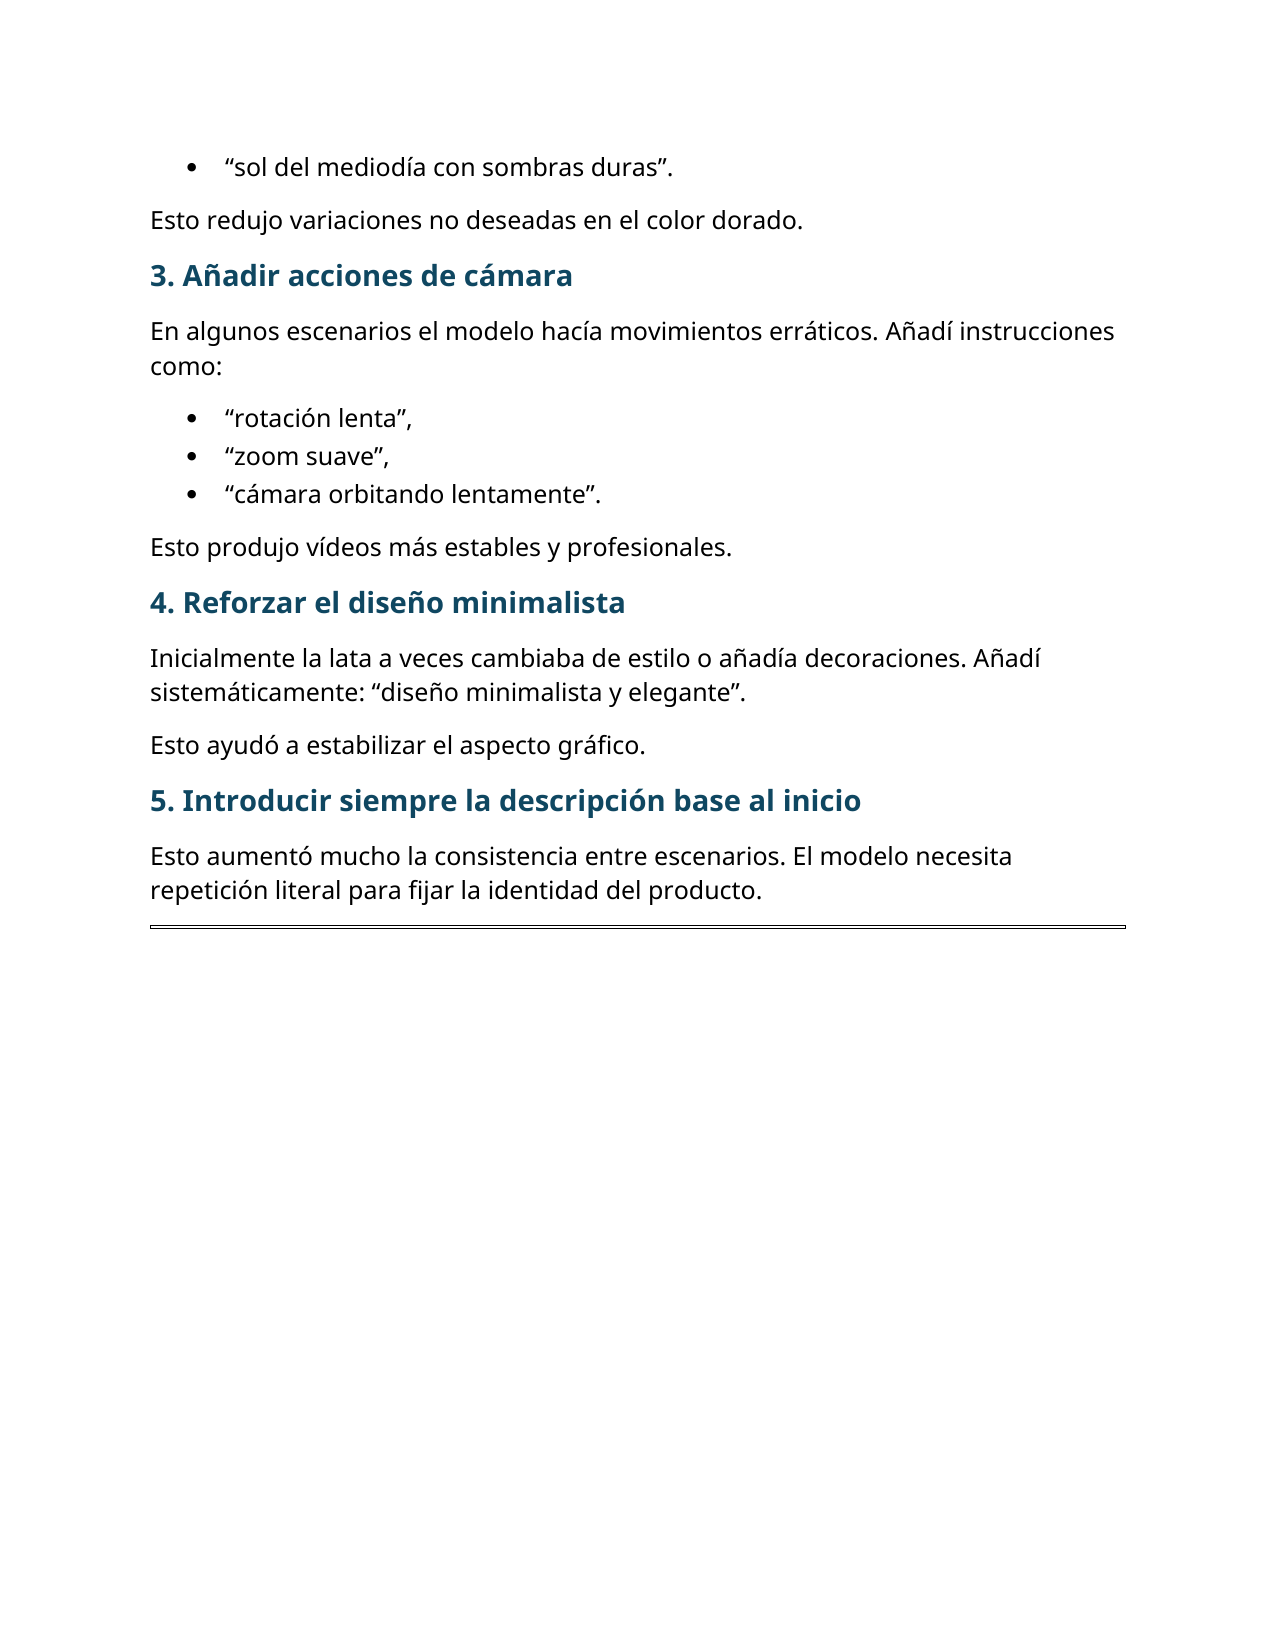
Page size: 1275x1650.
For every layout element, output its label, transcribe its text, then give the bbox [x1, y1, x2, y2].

list “sol del mediodía con sombras duras”. [187, 150, 1125, 184]
text Esto redujo variaciones no deseadas en el color dorado. [150, 203, 1125, 237]
text En algunos escenarios el modelo hacía movimientos erráticos. Añadí instrucciones como: [150, 314, 1125, 382]
text Inicialmente la lata a veces cambiaba de estilo o añadía decoraciones. Añadí sistemáticamente: “diseño minimalista y elegante”. [150, 641, 1125, 709]
subtitle 5. Introducir siempre la descripción base al inicio [150, 780, 1125, 820]
subtitle 3. Añadir acciones de cámara [150, 256, 1125, 295]
subtitle 4. Reforzar el diseño minimalista [150, 582, 1125, 622]
list “cámara orbitando lentamente”. [187, 477, 1125, 511]
text Esto produjo vídeos más estables y profesionales. [150, 529, 1125, 563]
list “rotación lenta”, [187, 401, 1125, 435]
text Esto aumentó mucho la consistencia entre escenarios. El modelo necesita repetición literal para fijar la identidad del producto. [150, 839, 1125, 907]
list “zoom suave”, [187, 439, 1125, 473]
text Esto ayudó a estabilizar el aspecto gráfico. [150, 727, 1125, 762]
